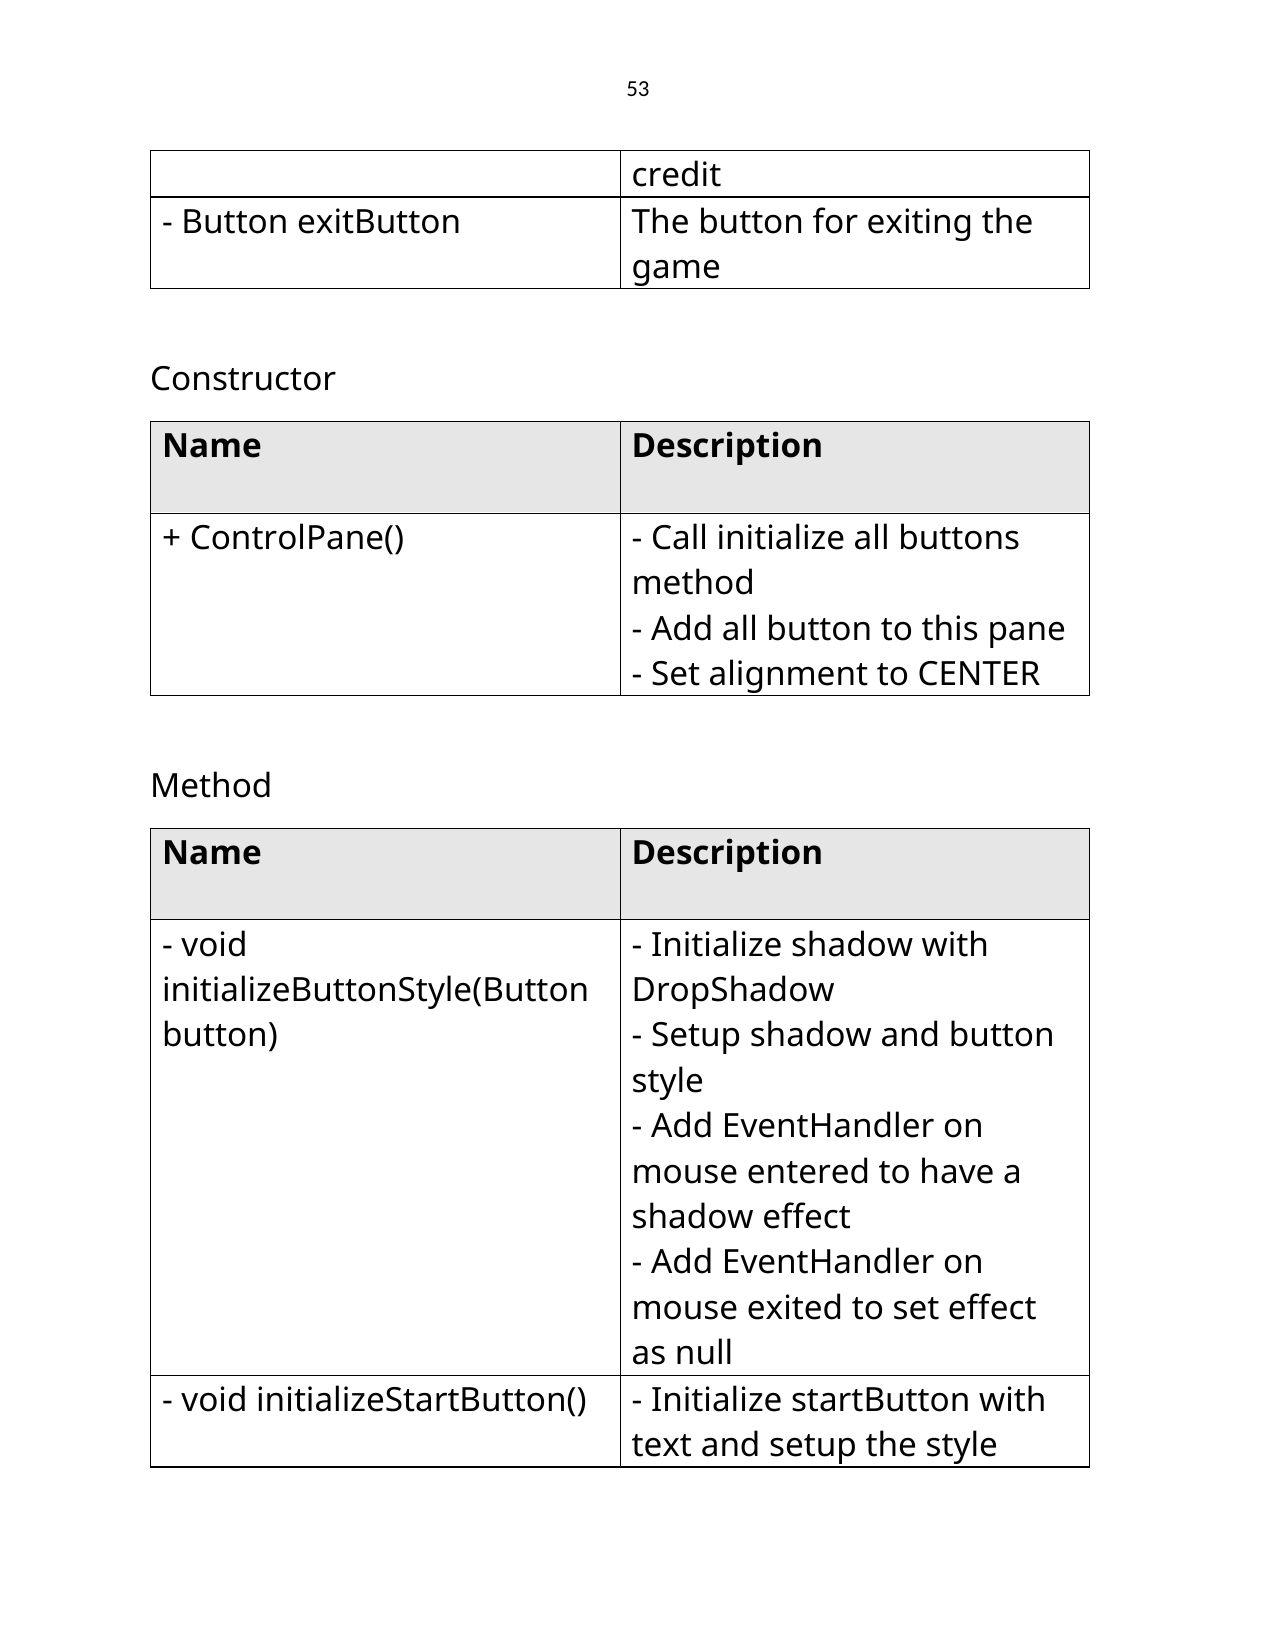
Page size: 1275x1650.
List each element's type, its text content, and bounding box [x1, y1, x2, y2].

table_cell + ControlPane() [151, 514, 620, 695]
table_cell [621, 151, 1089, 196]
table_header Description [621, 422, 1089, 512]
table_cell - Button exitButton [151, 198, 620, 288]
table_header Description [621, 829, 1089, 919]
table_header Name [151, 829, 620, 919]
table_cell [151, 1376, 620, 1466]
table_header Name [151, 422, 620, 512]
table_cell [151, 151, 620, 196]
table_cell The button for exiting the game [621, 198, 1089, 288]
table_cell - Call initialize all buttons method - Add all button to this pane - Set alignment to CENTER [621, 514, 1089, 695]
table_cell - void initializeButtonStyle(Button button) [151, 920, 620, 1374]
text Constructor [150, 355, 1125, 400]
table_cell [621, 1376, 1089, 1466]
table_cell - Initialize shadow with DropShadow - Setup shadow and button style - Add EventHandler on mouse entered to have a shadow effect - Add EventHandler on mouse exited to set effect as null [621, 920, 1089, 1374]
text Method [150, 762, 1125, 807]
